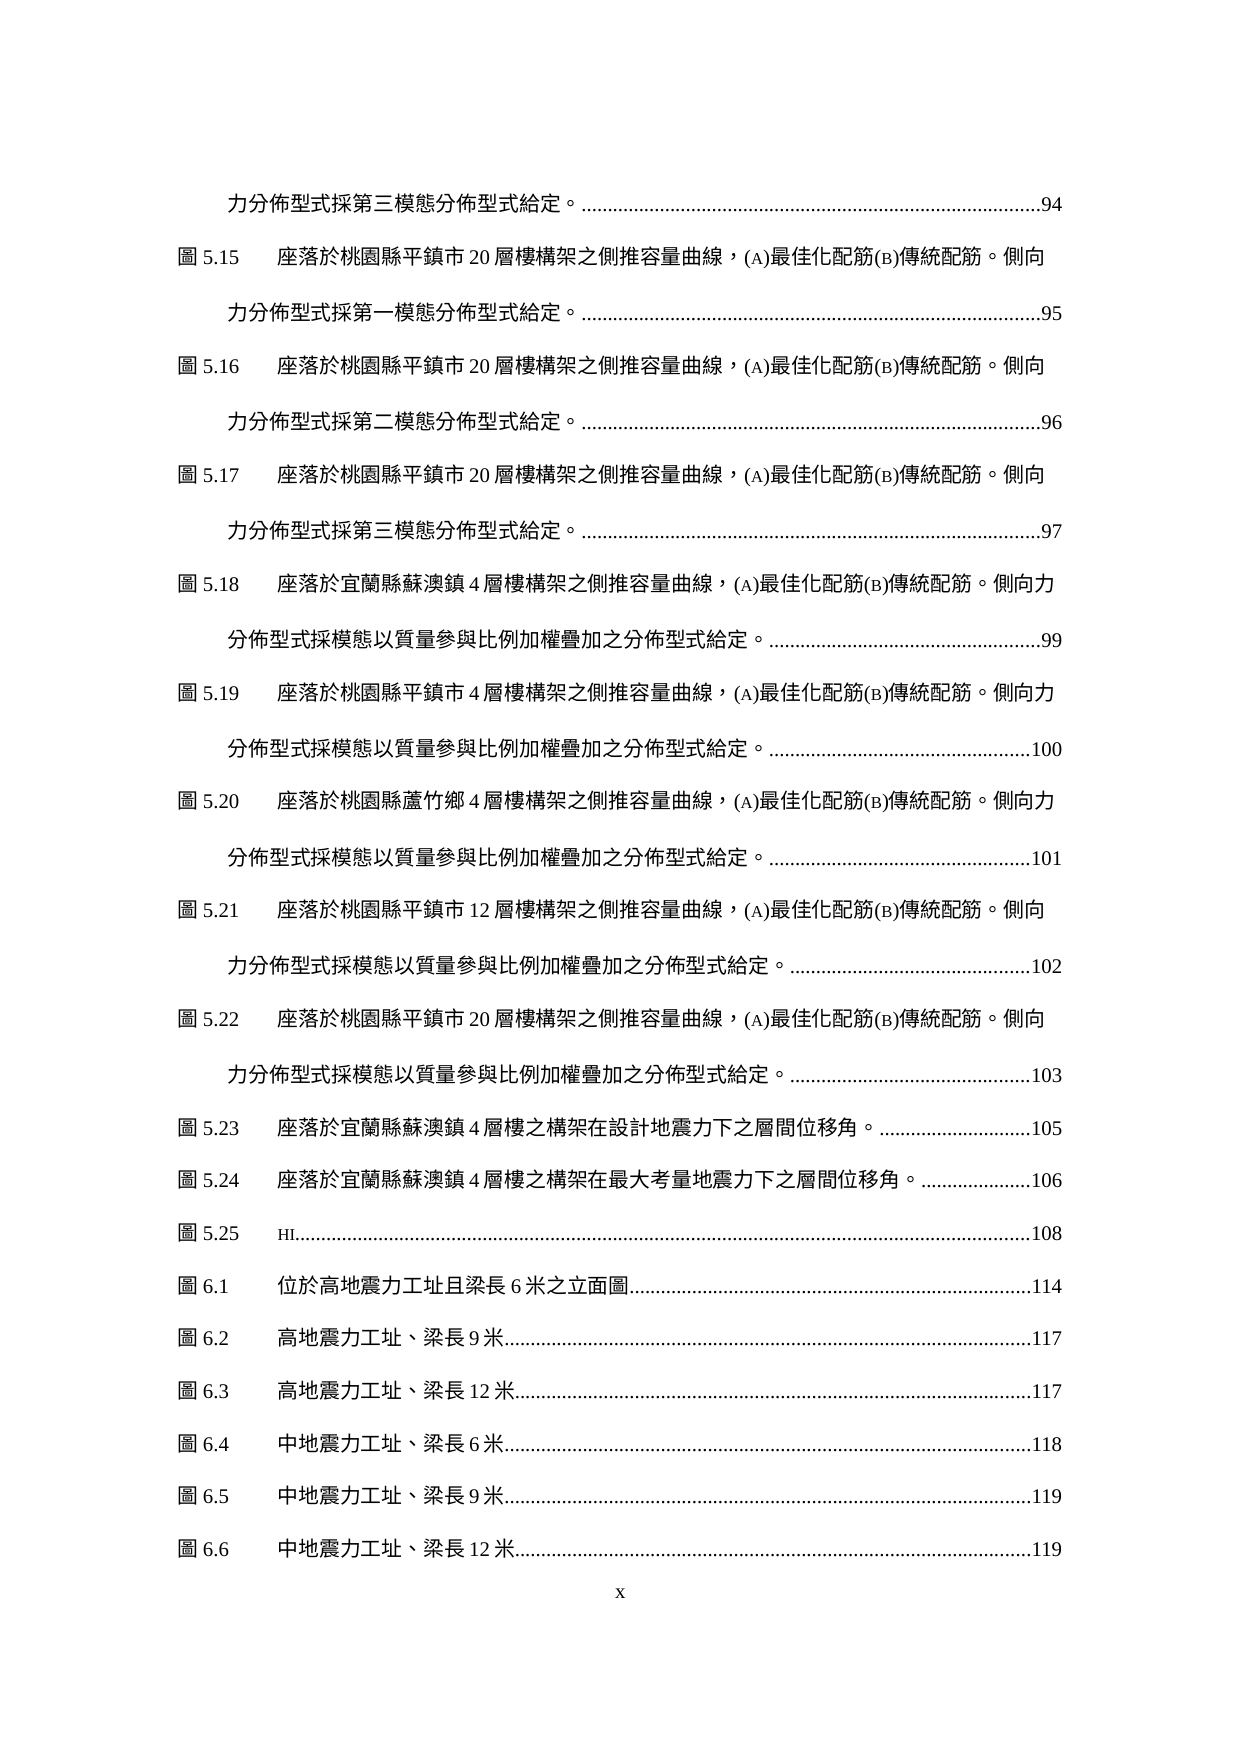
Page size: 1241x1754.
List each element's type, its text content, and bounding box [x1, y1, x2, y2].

text 圖 5.15 座落於桃園縣平鎮市20層樓構架之側推容量曲線，(a)最佳化配筋(b)傳統配筋。側向力分佈型式採第一模態分佈型式給定。 95 [177, 237, 1063, 330]
text 圖 5.16 座落於桃園縣平鎮市20層樓構架之側推容量曲線，(a)最佳化配筋(b)傳統配筋。側向力分佈型式採第二模態分佈型式給定。 96 [177, 346, 1063, 439]
text 圖 6.2 高地震力工址、梁長9米 117 [177, 1318, 1063, 1355]
text 圖 6.5 中地震力工址、梁長9米 119 [177, 1476, 1063, 1513]
text 圖 5.20 座落於桃園縣蘆竹鄉4層樓構架之側推容量曲線，(a)最佳化配筋(b)傳統配筋。側向力分佈型式採模態以質量參與比例加權疊加之分佈型式給定。 101 [177, 781, 1063, 875]
text 圖 5.25 hi 108 [177, 1213, 1063, 1250]
text 圖 6.1 位於高地震力工址且梁長6米之立面圖 114 [177, 1265, 1063, 1303]
text 圖 5.24 座落於宜蘭縣蘇澳鎮4層樓之構架在最大考量地震力下之層間位移角。 106 [177, 1160, 1063, 1198]
text 圖 5.19 座落於桃園縣平鎮市4層樓構架之側推容量曲線，(a)最佳化配筋(b)傳統配筋。側向力分佈型式採模態以質量參與比例加權疊加之分佈型式給定。 100 [177, 672, 1063, 766]
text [177, 184, 1063, 222]
text 圖 5.21 座落於桃園縣平鎮市12層樓構架之側推容量曲線，(a)最佳化配筋(b)傳統配筋。側向力分佈型式採模態以質量參與比例加權疊加之分佈型式給定。 102 [177, 890, 1063, 983]
text 圖 5.17 座落於桃園縣平鎮市20層樓構架之側推容量曲線，(a)最佳化配筋(b)傳統配筋。側向力分佈型式採第三模態分佈型式給定。 97 [177, 454, 1063, 548]
text 圖 6.4 中地震力工址、梁長6米 118 [177, 1423, 1063, 1461]
text 圖 5.22 座落於桃園縣平鎮市20層樓構架之側推容量曲線，(a)最佳化配筋(b)傳統配筋。側向力分佈型式採模態以質量參與比例加權疊加之分佈型式給定。 103 [177, 999, 1063, 1092]
text 圖 5.23 座落於宜蘭縣蘇澳鎮4層樓之構架在設計地震力下之層間位移角。 105 [177, 1107, 1063, 1145]
text 圖 6.6 中地震力工址、梁長12米 119 [177, 1528, 1063, 1566]
text 圖 5.18 座落於宜蘭縣蘇澳鎮4層樓構架之側推容量曲線，(a)最佳化配筋(b)傳統配筋。側向力分佈型式採模態以質量參與比例加權疊加之分佈型式給定。 99 [177, 563, 1063, 657]
text 圖 6.3 高地震力工址、梁長12米 117 [177, 1371, 1063, 1408]
